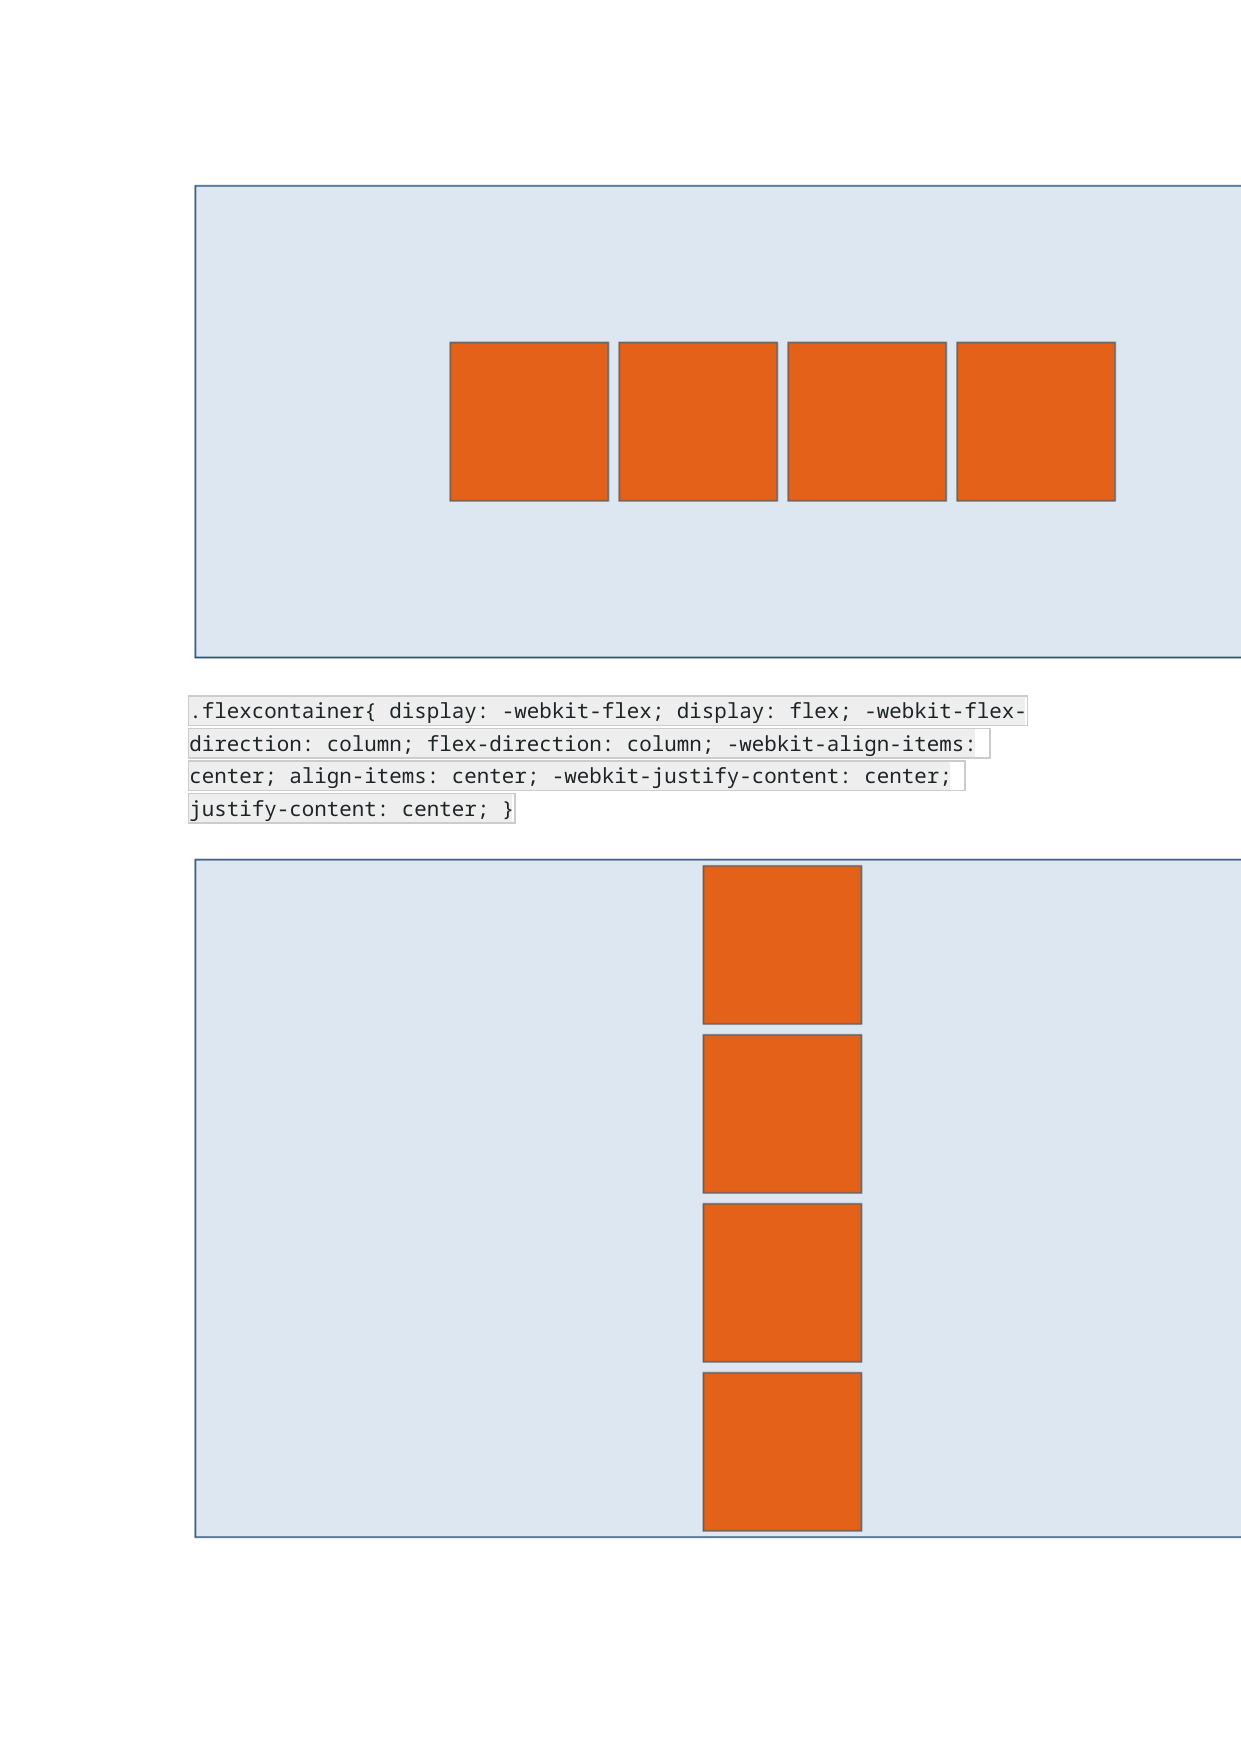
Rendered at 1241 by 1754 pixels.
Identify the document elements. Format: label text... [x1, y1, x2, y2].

picture [187, 842, 1241, 1546]
picture [187, 176, 1241, 668]
text .flexcontainer{ display: -webkit-flex; display: flex; -webkit-flex-direction: column; flex-direction: column; -webkit-align-items: center; align-items: center; -webkit-justify-content: center; justify-content: center; } [187, 694, 1053, 824]
